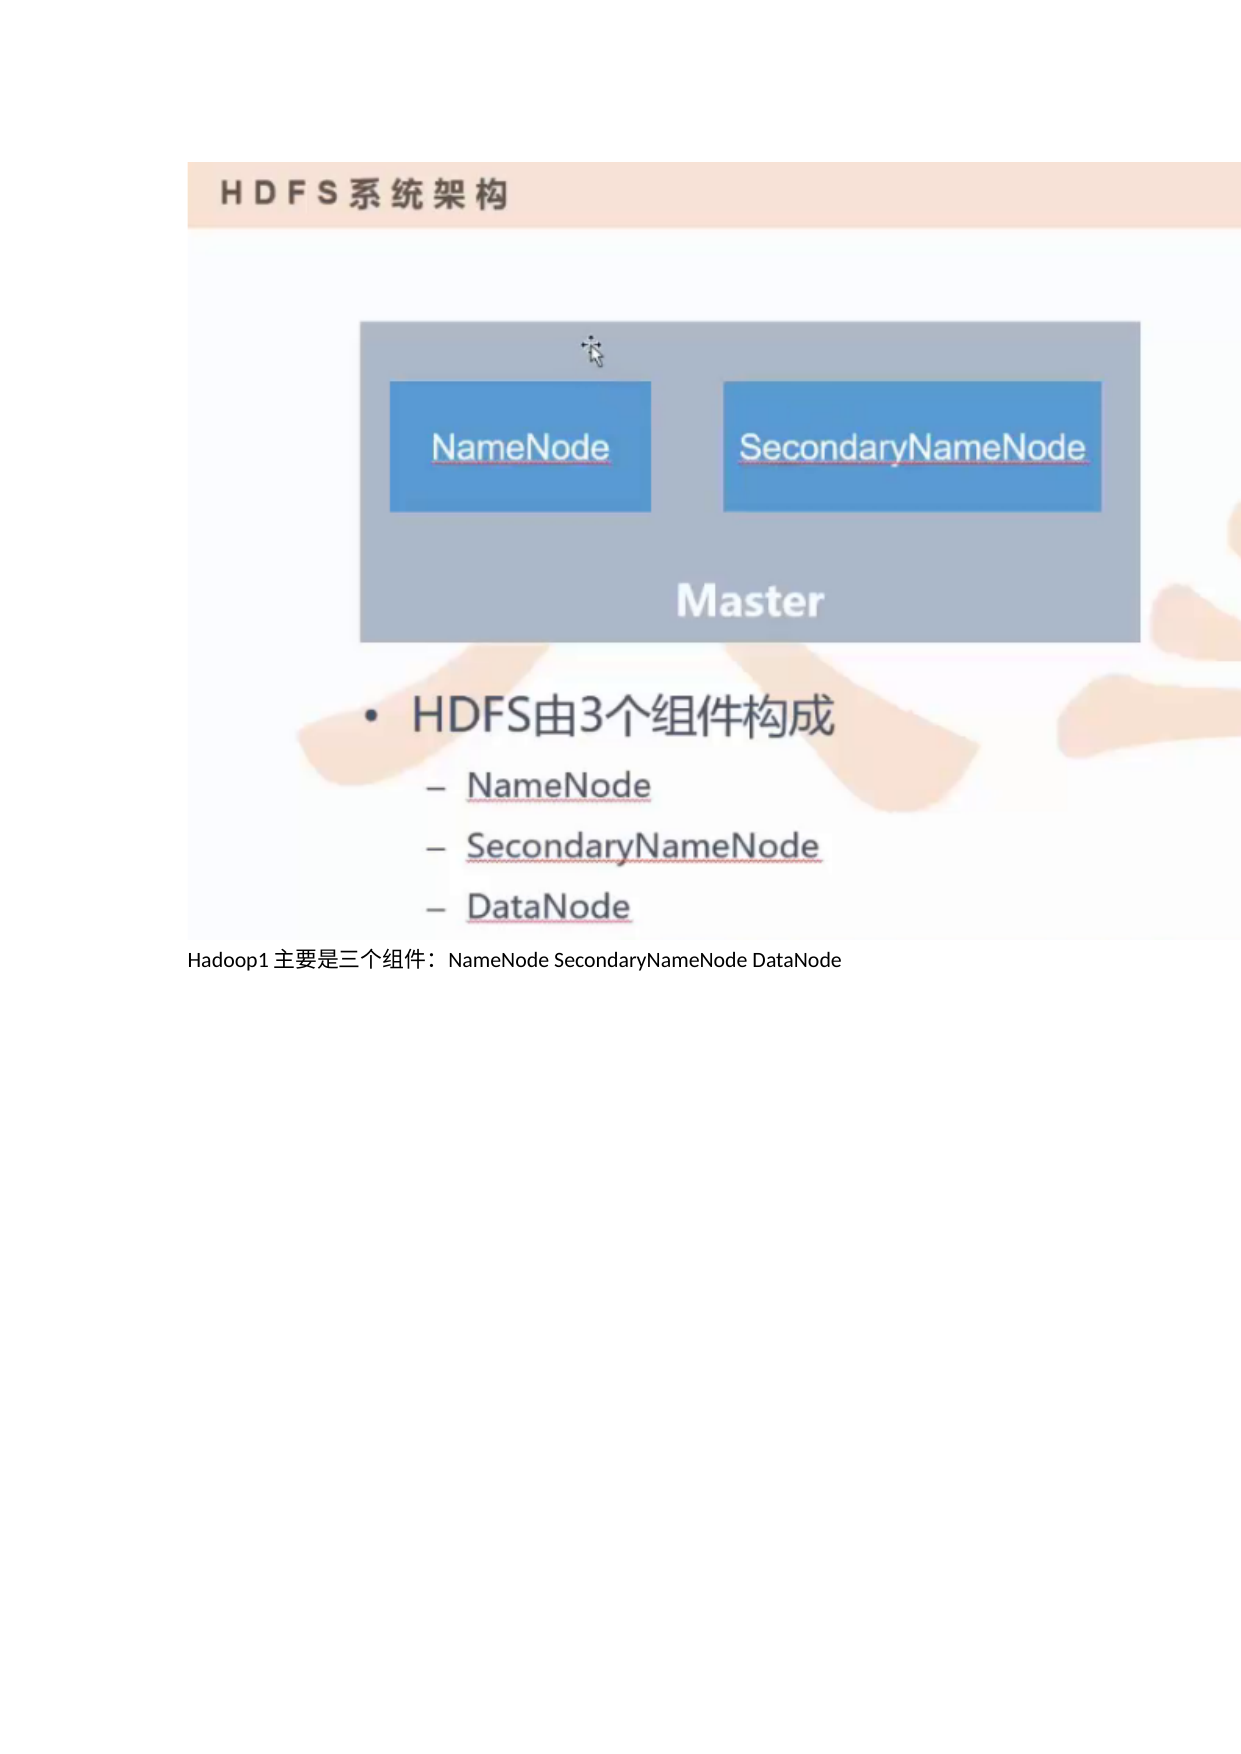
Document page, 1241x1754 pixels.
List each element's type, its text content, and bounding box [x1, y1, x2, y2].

list Hadoop1主要是三个组件：NameNode SecondaryNameNode DataNode [187, 942, 1053, 974]
picture [187, 162, 1241, 940]
